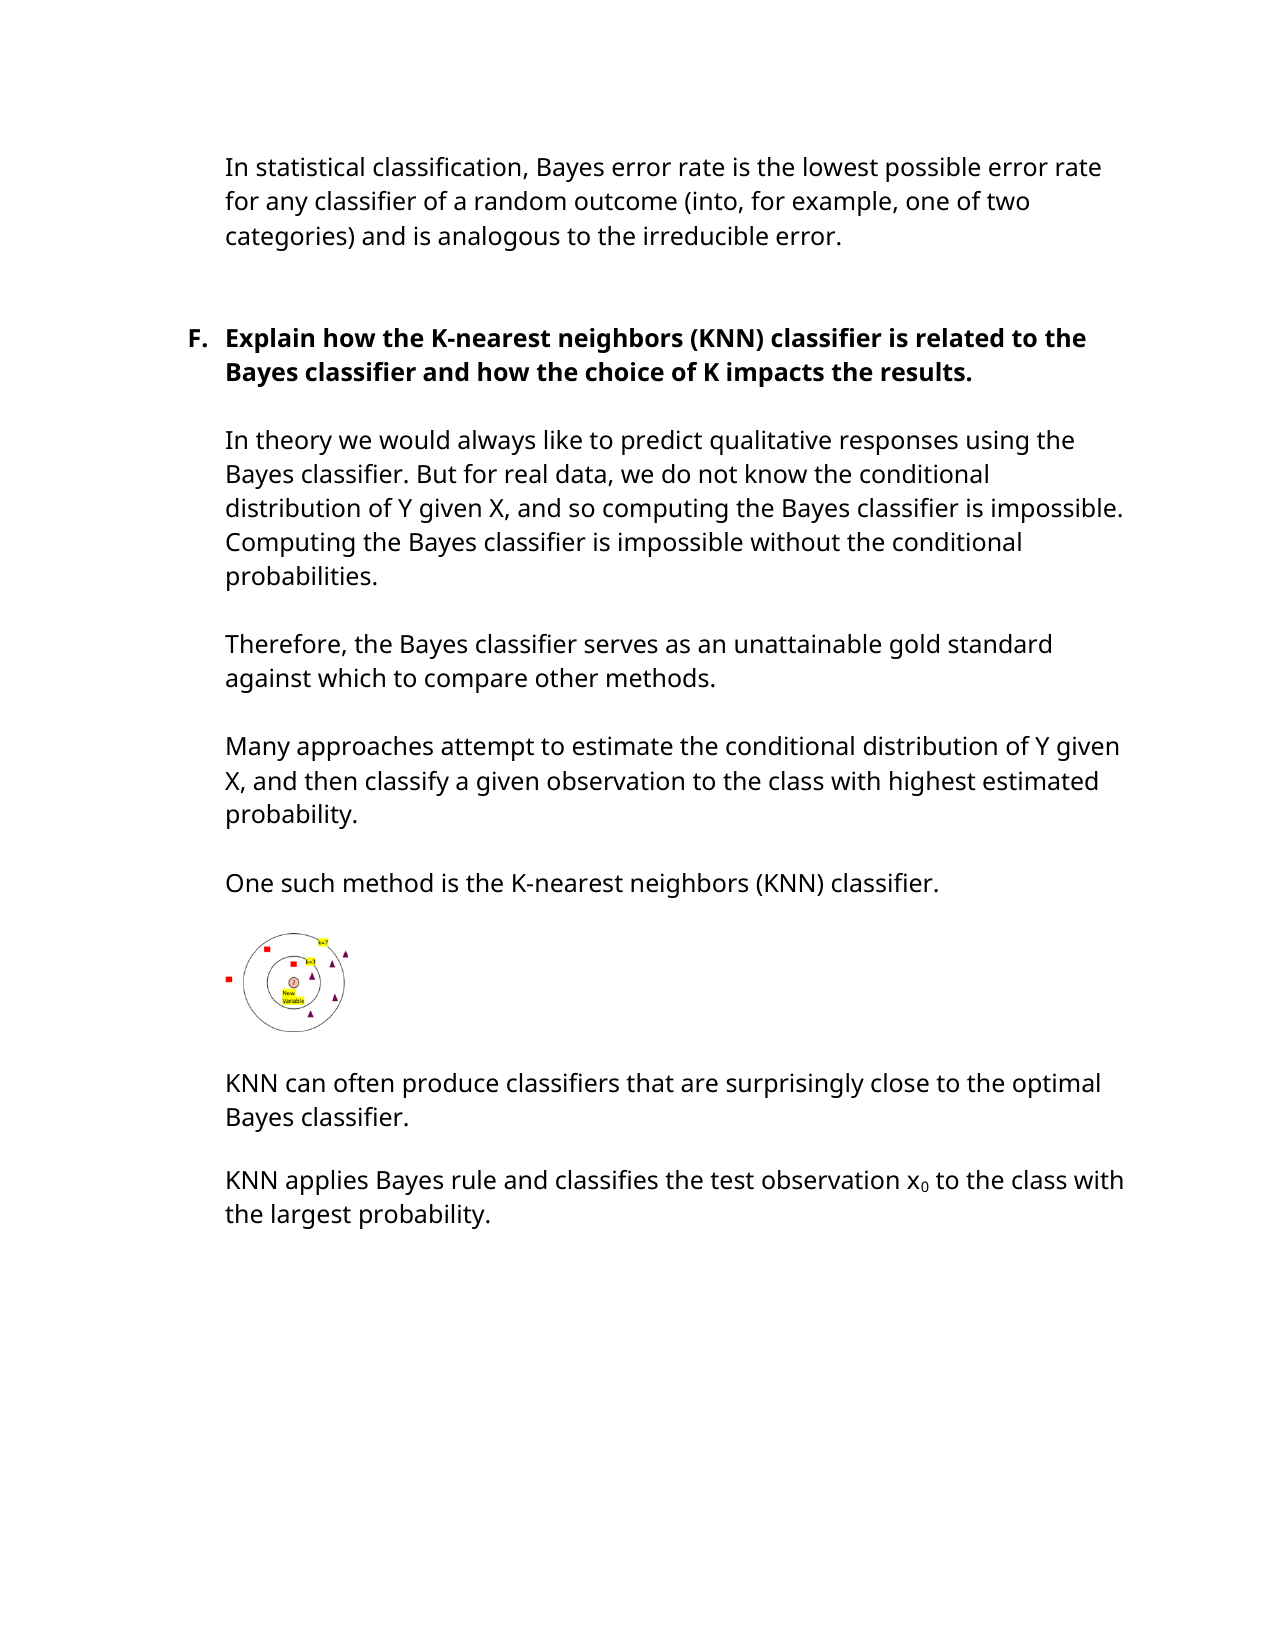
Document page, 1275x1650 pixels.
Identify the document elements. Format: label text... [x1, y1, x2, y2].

text KNN applies Bayes rule and classifies the test observation x0 to the class with the largest probability. [225, 1162, 1125, 1231]
list Explain how the K-nearest neighbors (KNN) classifier is related to the Bayes classifier and how the choice of K impacts the results. [187, 320, 1125, 388]
text Therefore, the Bayes classifier serves as an unattainable gold standard against which to compare other methods. [225, 627, 1125, 695]
text ﻿KNN can often produce classifiers that are surprisingly close to the optimal Bayes classifier. [225, 1066, 1125, 1134]
text Many approaches attempt to estimate the conditional distribution of Y given X, and then classify a given observation to the class with highest estimated probability. [225, 729, 1125, 831]
text In statistical classification, Bayes error rate is the lowest possible error rate for any classifier of a random outcome (into, for example, one of two categories) and is analogous to the irreducible error. [843, 150, 1125, 252]
text One such method is the K-nearest neighbors (KNN) classifier. [225, 865, 1125, 899]
picture [225, 933, 348, 1032]
text ﻿In theory we would always like to predict qualitative responses using the Bayes classifier. But for real data, we do not know the conditional distribution of Y given X, and so computing the Bayes classifier is impossible. Computing the Bayes classifier is impossible without the conditional probabilities. [225, 422, 1125, 593]
